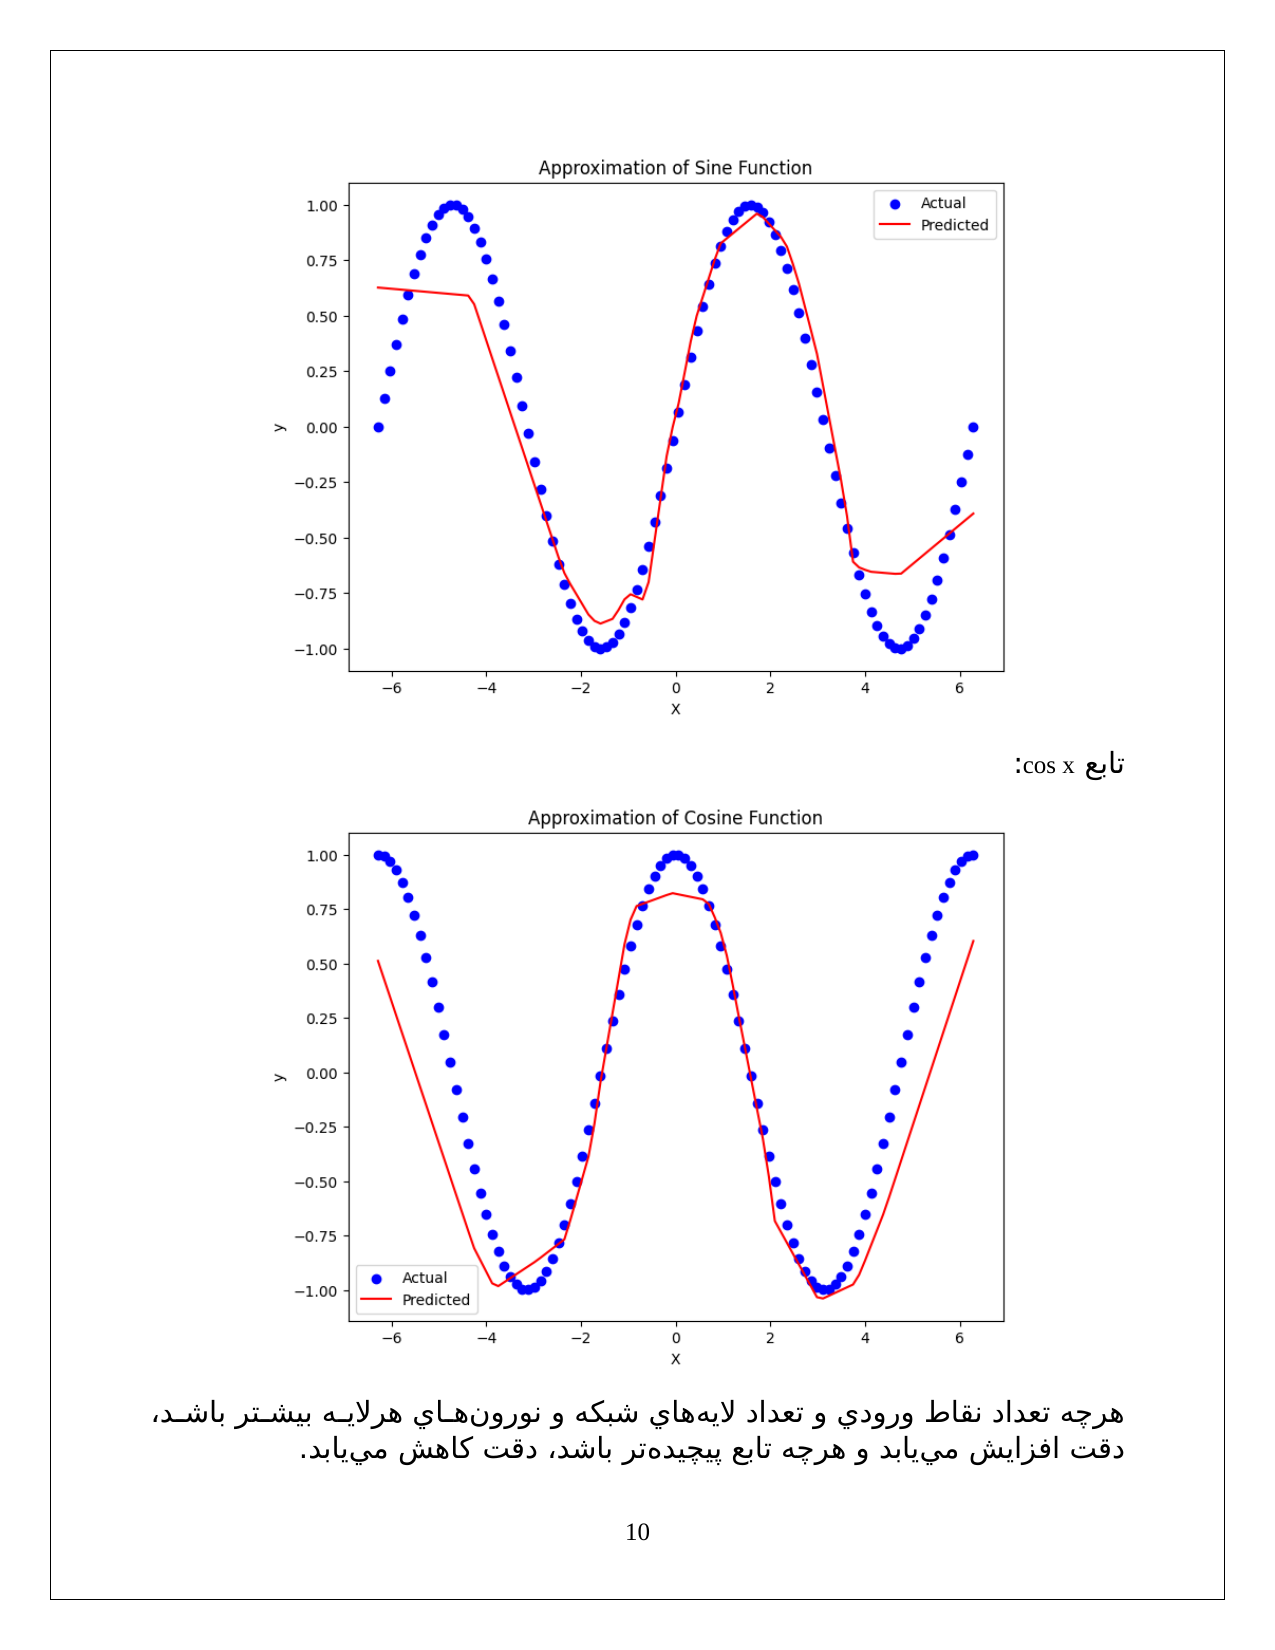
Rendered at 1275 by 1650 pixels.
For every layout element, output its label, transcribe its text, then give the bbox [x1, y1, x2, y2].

text تابع cos x: [150, 746, 1125, 780]
picture [262, 150, 1013, 727]
picture [262, 799, 1013, 1377]
text هرچه تعداد نقاط ورودي و تعداد لايه‌هاي شبكه و نورون‌هاي هرلايه بيشتر باشد، دقت افزايش مي‌يابد و هرچه تابع پيچيده‌تر باشد، دقت كاهش مي‌يابد. [150, 1395, 1125, 1466]
